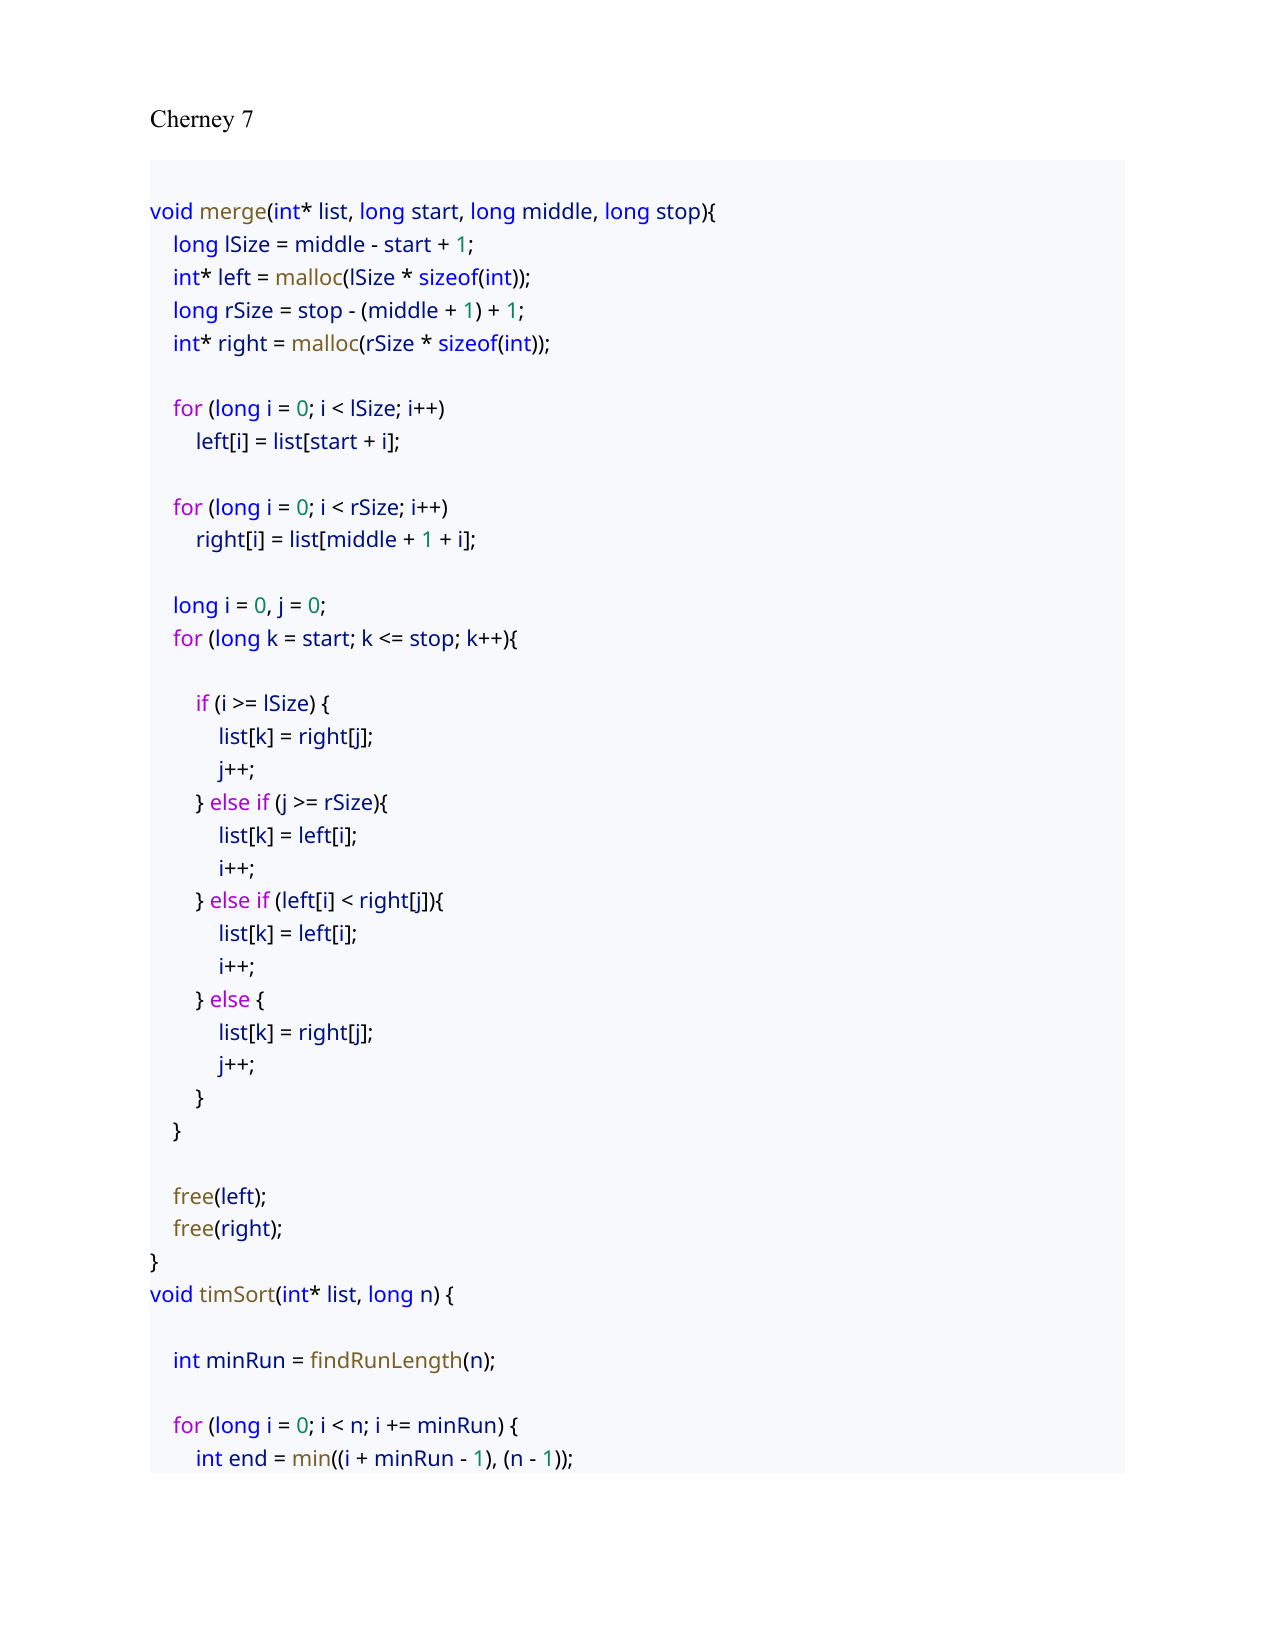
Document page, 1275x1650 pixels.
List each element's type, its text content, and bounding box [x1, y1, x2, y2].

text free(right); [150, 1210, 1125, 1243]
text j++; [150, 751, 1125, 784]
text void timSort(int* list, long n) { [150, 1276, 1125, 1309]
text list[k] = left[i]; [150, 915, 1125, 948]
text } else { [150, 981, 1125, 1013]
text } [150, 1079, 1125, 1112]
text int end = min((i + minRun - 1), (n - 1)); [150, 1440, 1125, 1473]
text i++; [150, 849, 1125, 882]
text for (long i = 0; i < lSize; i++) [150, 390, 1125, 423]
text i++; [150, 948, 1125, 981]
text for (long k = start; k <= stop; k++){ [150, 620, 1125, 653]
text if (i >= lSize) { [150, 685, 1125, 718]
text int minRun = findRunLength(n); [150, 1342, 1125, 1374]
text } [150, 1243, 1125, 1276]
text void merge(int* list, long start, long middle, long stop){ [150, 193, 1125, 226]
text } else if (j >= rSize){ [150, 784, 1125, 817]
text list[k] = right[j]; [150, 1013, 1125, 1046]
text for (long i = 0; i < rSize; i++) [150, 488, 1125, 521]
text long rSize = stop - (middle + 1) + 1; [150, 292, 1125, 324]
text right[i] = list[middle + 1 + i]; [150, 521, 1125, 554]
text } else if (left[i] < right[j]){ [150, 882, 1125, 915]
text j++; [150, 1046, 1125, 1079]
text } [150, 1112, 1125, 1145]
text list[k] = left[i]; [150, 817, 1125, 849]
text int* left = malloc(lSize * sizeof(int)); [150, 259, 1125, 292]
text long i = 0, j = 0; [150, 587, 1125, 620]
text for (long i = 0; i < n; i += minRun) { [150, 1407, 1125, 1440]
text free(left); [150, 1178, 1125, 1210]
text int* right = malloc(rSize * sizeof(int)); [150, 324, 1125, 357]
text left[i] = list[start + i]; [150, 423, 1125, 456]
text long lSize = middle - start + 1; [150, 226, 1125, 259]
text list[k] = right[j]; [150, 718, 1125, 751]
